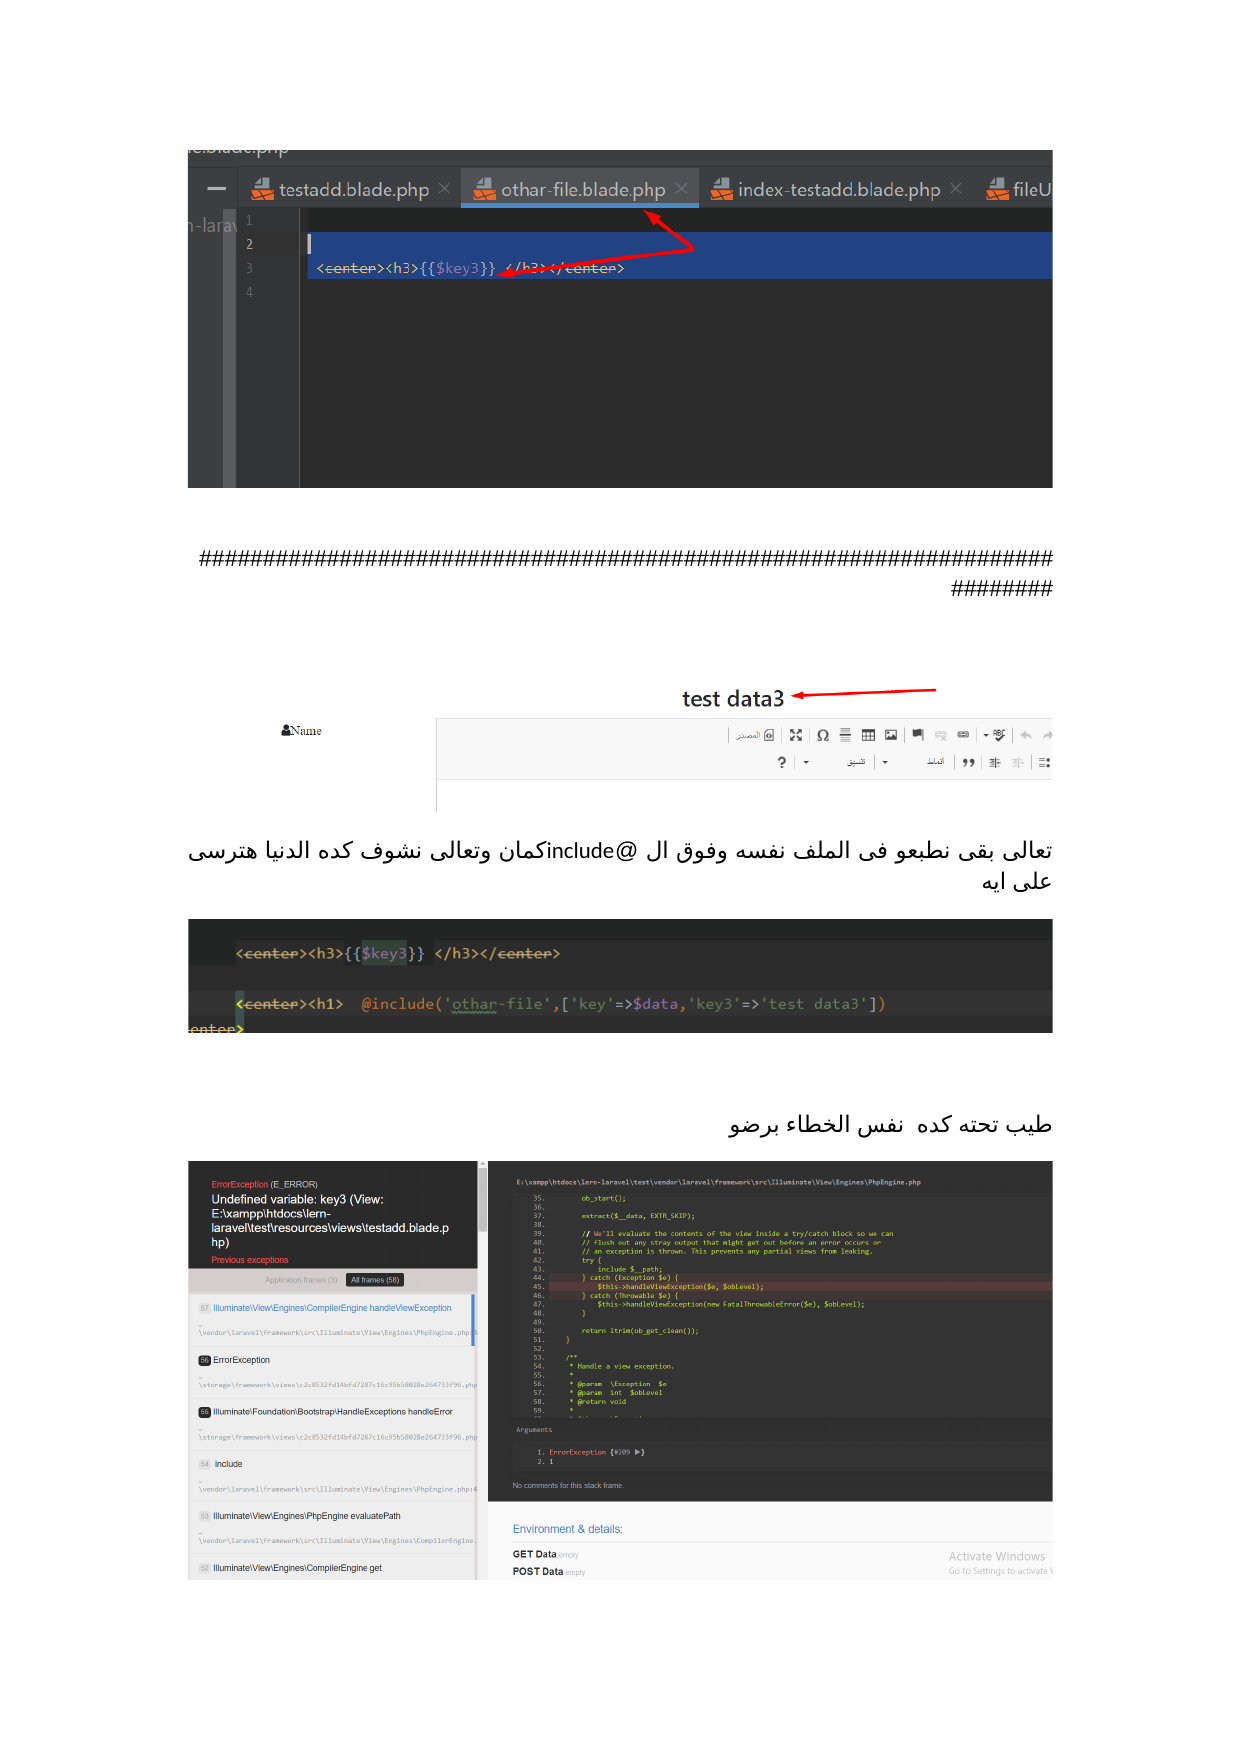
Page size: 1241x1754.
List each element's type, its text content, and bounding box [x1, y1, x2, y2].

picture [188, 678, 1053, 812]
picture [188, 919, 1053, 1033]
list طيب تحته كده نفس الخطاء برضو [187, 1111, 1053, 1137]
list ########################################################################### [187, 513, 1053, 601]
list تعالى بقى نطبعو فى الملف نفسه وفوق ال @includeكمان وتعالى نشوف كده الدنيا هترسى على ايه [187, 836, 1053, 894]
picture [188, 1161, 1053, 1580]
picture [187, 150, 1053, 488]
